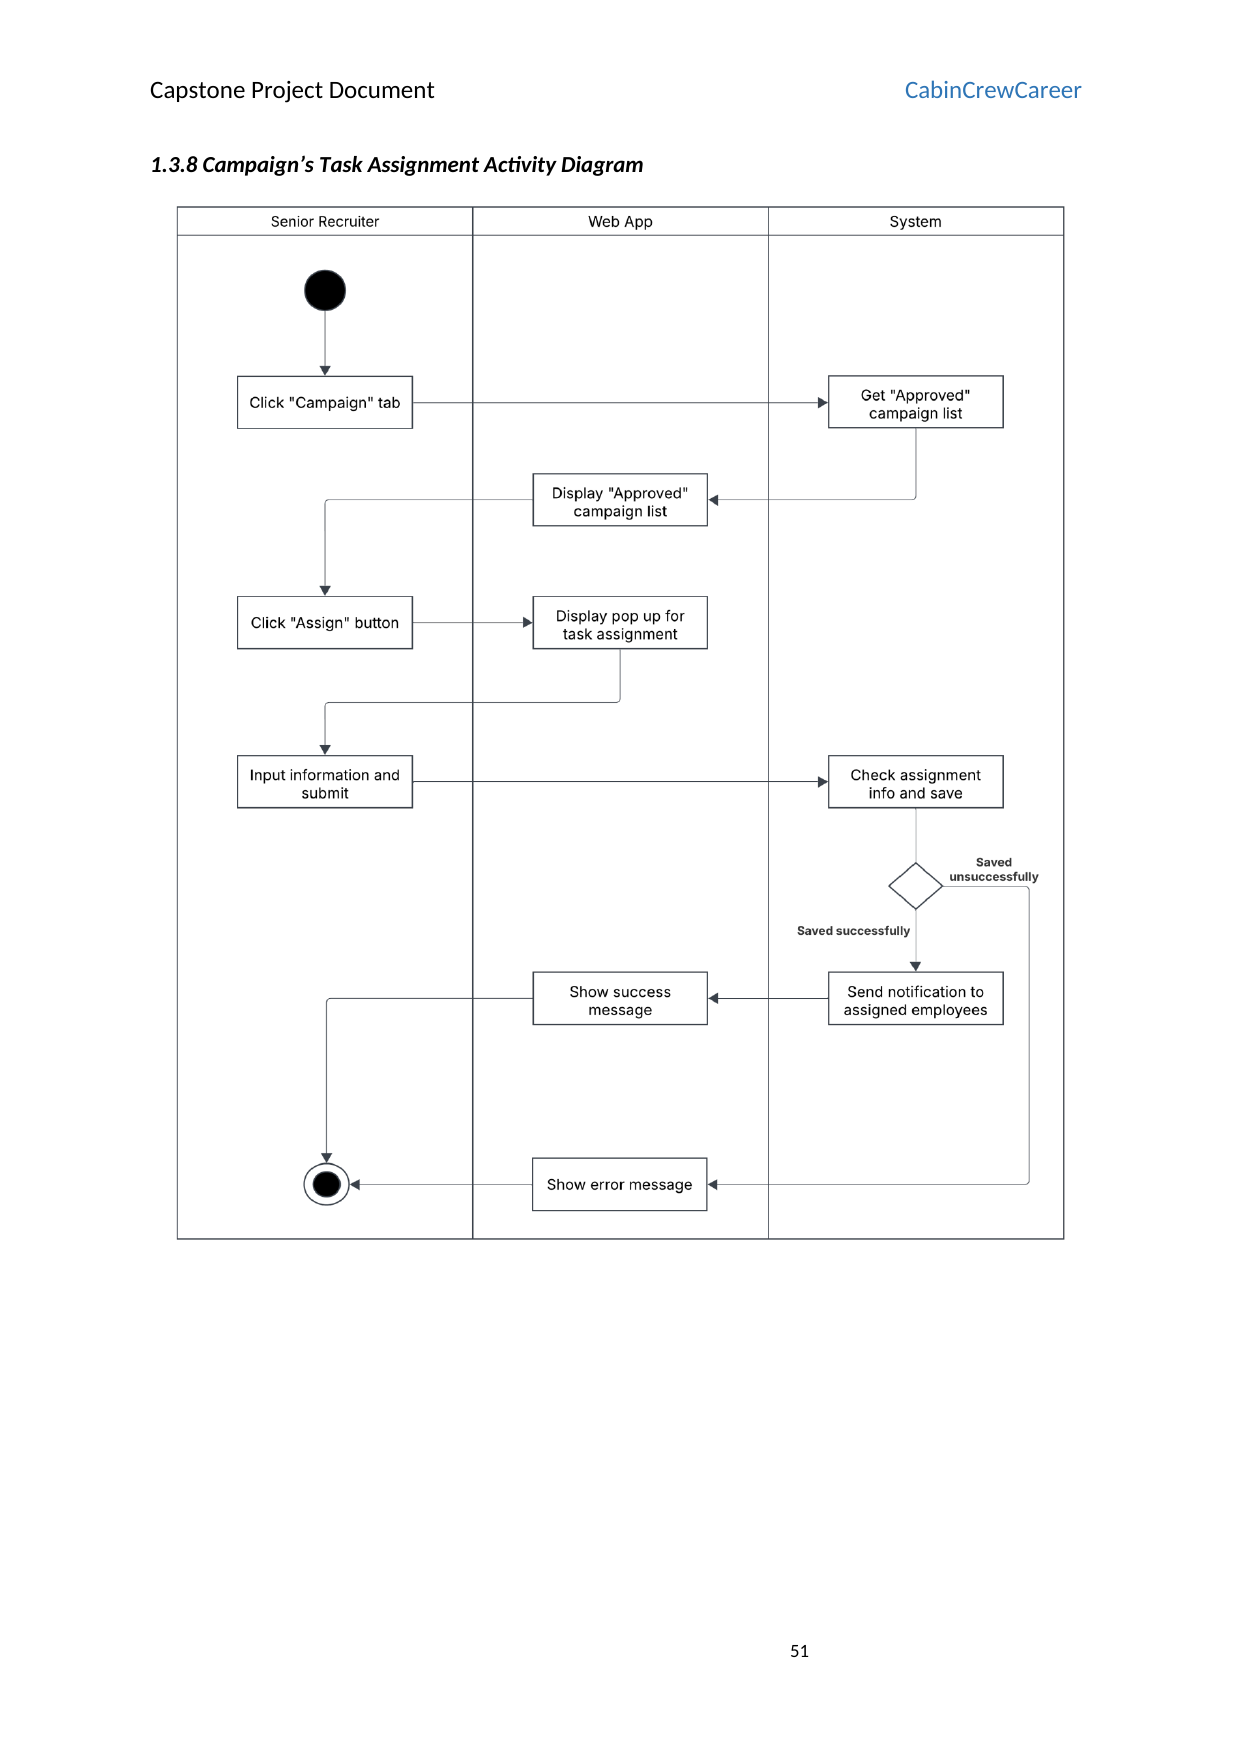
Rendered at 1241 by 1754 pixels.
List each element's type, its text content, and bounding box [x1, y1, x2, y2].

picture [150, 180, 1090, 1266]
subtitle 1.3.8 Campaign’s Task Assignment Activity Diagram [150, 150, 1090, 178]
